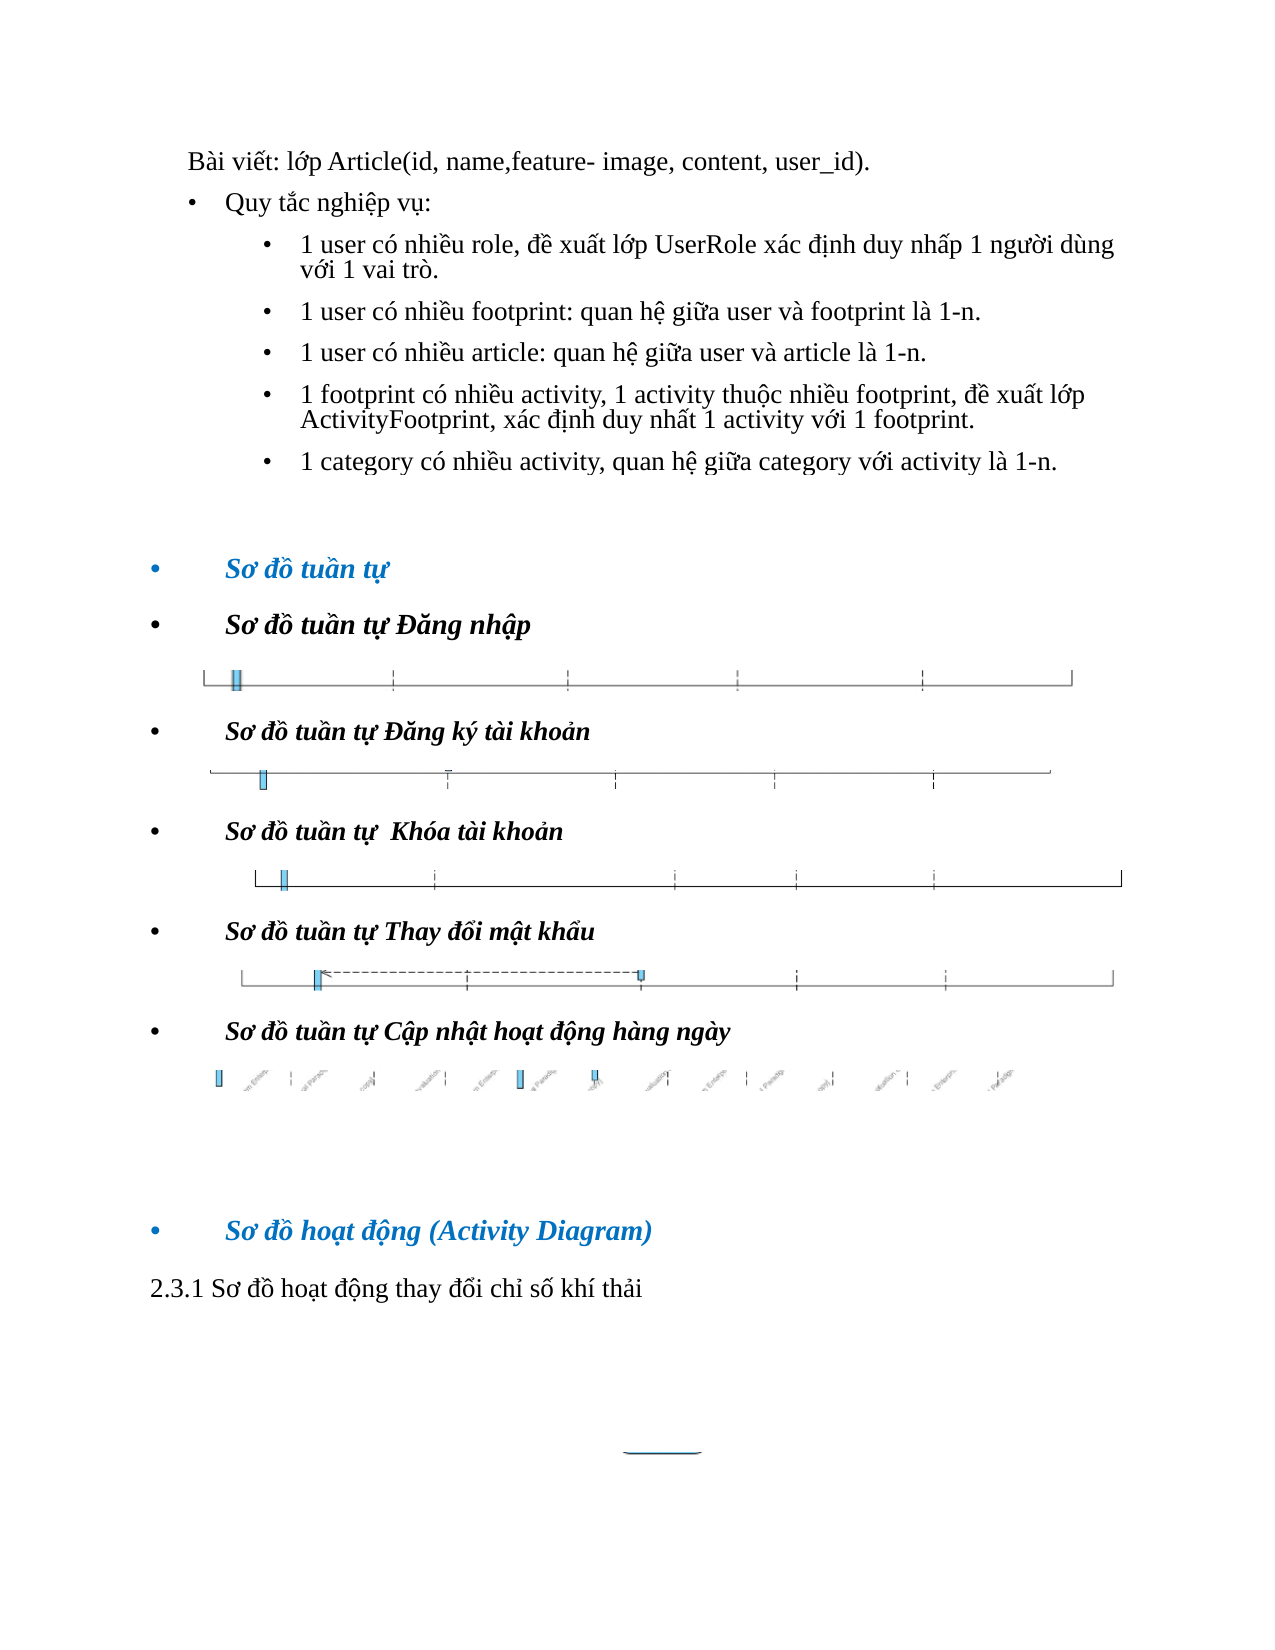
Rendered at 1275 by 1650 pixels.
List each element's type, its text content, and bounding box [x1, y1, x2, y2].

list Sơ đồ hoạt động (Activity Diagram) [642, 1221, 1125, 1246]
list Sơ đồ tuần tự Đăng nhập [150, 614, 1125, 639]
list Sơ đồ hoạt động (Activity Diagram) [150, 1221, 436, 1246]
text Bài viết: lớp Article(id, name,feature- image, content, user_id). [150, 150, 1125, 175]
list Sơ đồ tuần tự Đăng ký tài khoản [457, 721, 1125, 746]
list 1 user có nhiều role, đề xuất lớp UserRole xác định duy nhấp 1 người dùng với 1 vai trò. [262, 233, 1125, 283]
list Sơ đồ tuần tự Cập nhật hoạt động hàng ngày [150, 1021, 1125, 1046]
list Sơ đồ tuần tự Khóa tài khoản [150, 821, 1125, 846]
list 1 user có nhiều article: quan hệ giữa user và article là 1-n. [262, 342, 1125, 367]
list Quy tắc nghiệp vụ: [187, 192, 1125, 217]
text 2.3.1 Sơ đồ hoạt động thay đổi chỉ số khí thải [150, 1277, 1125, 1302]
list Sơ đồ tuần tự Thay đổi mật khẩu [150, 921, 1125, 946]
list Sơ đồ tuần tự [150, 558, 1125, 583]
list Sơ đồ tuần tự Đăng ký tài khoản [150, 721, 469, 746]
list 1 category có nhiều activity, quan hệ giữa category với activity là 1-n. [262, 450, 1125, 475]
list 1 user có nhiều footprint: quan hệ giữa user và footprint là 1-n. [262, 300, 1125, 325]
list Sơ đồ hoạt động (Activity Diagram) [433, 1221, 647, 1246]
list 1 footprint có nhiều activity, 1 activity thuộc nhiều footprint, đề xuất lớp ActivityFootprint, xác định duy nhất 1 activity với 1 footprint. [262, 383, 1125, 433]
